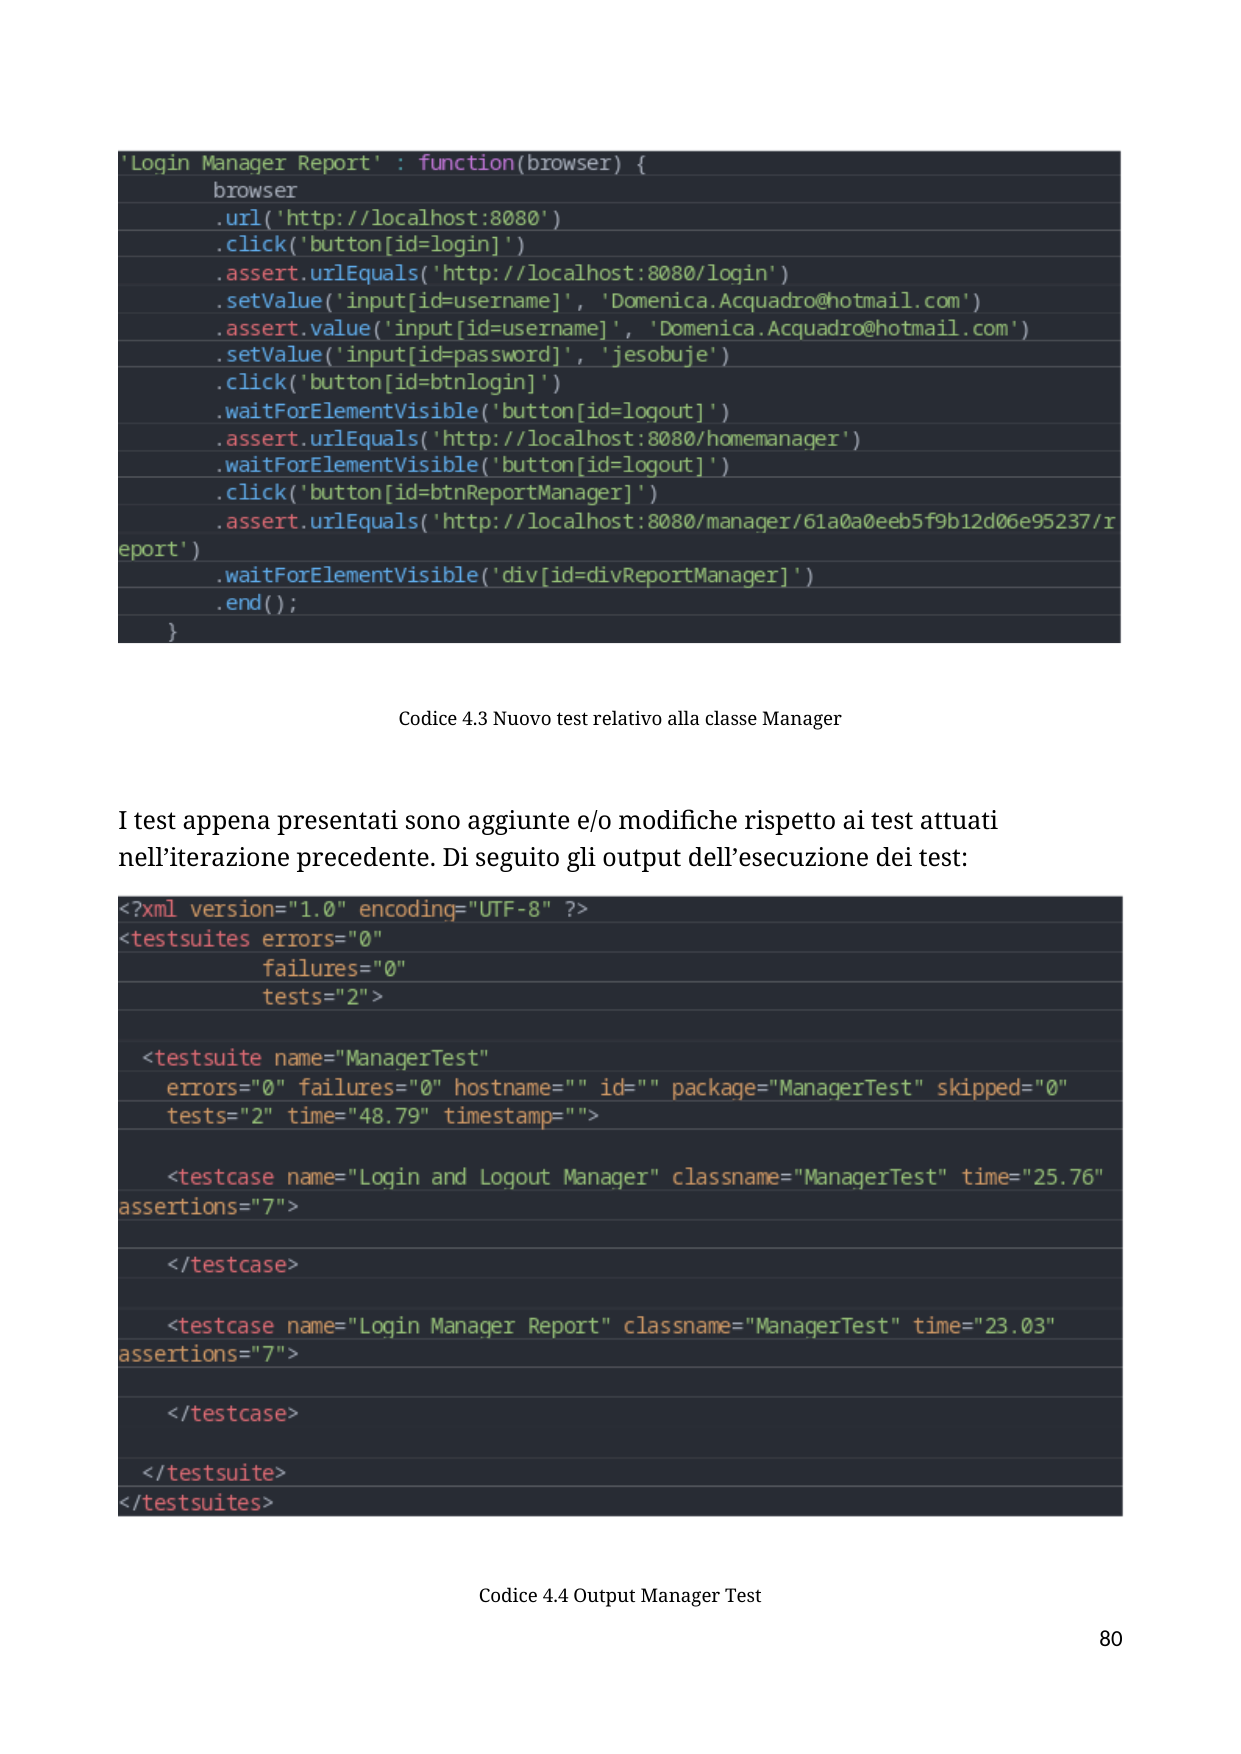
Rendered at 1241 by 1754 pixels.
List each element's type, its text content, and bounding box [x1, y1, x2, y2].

text Codice 4.3 Nuovo test relativo alla classe Manager [118, 705, 1122, 731]
text I test appena presentati sono aggiunte e/o modifiche rispetto ai test attuati nell’iterazione precedente. Di seguito gli output dell’esecuzione dei test: [118, 803, 1122, 873]
text Codice 4.4 Output Manager Test [118, 1582, 1122, 1608]
